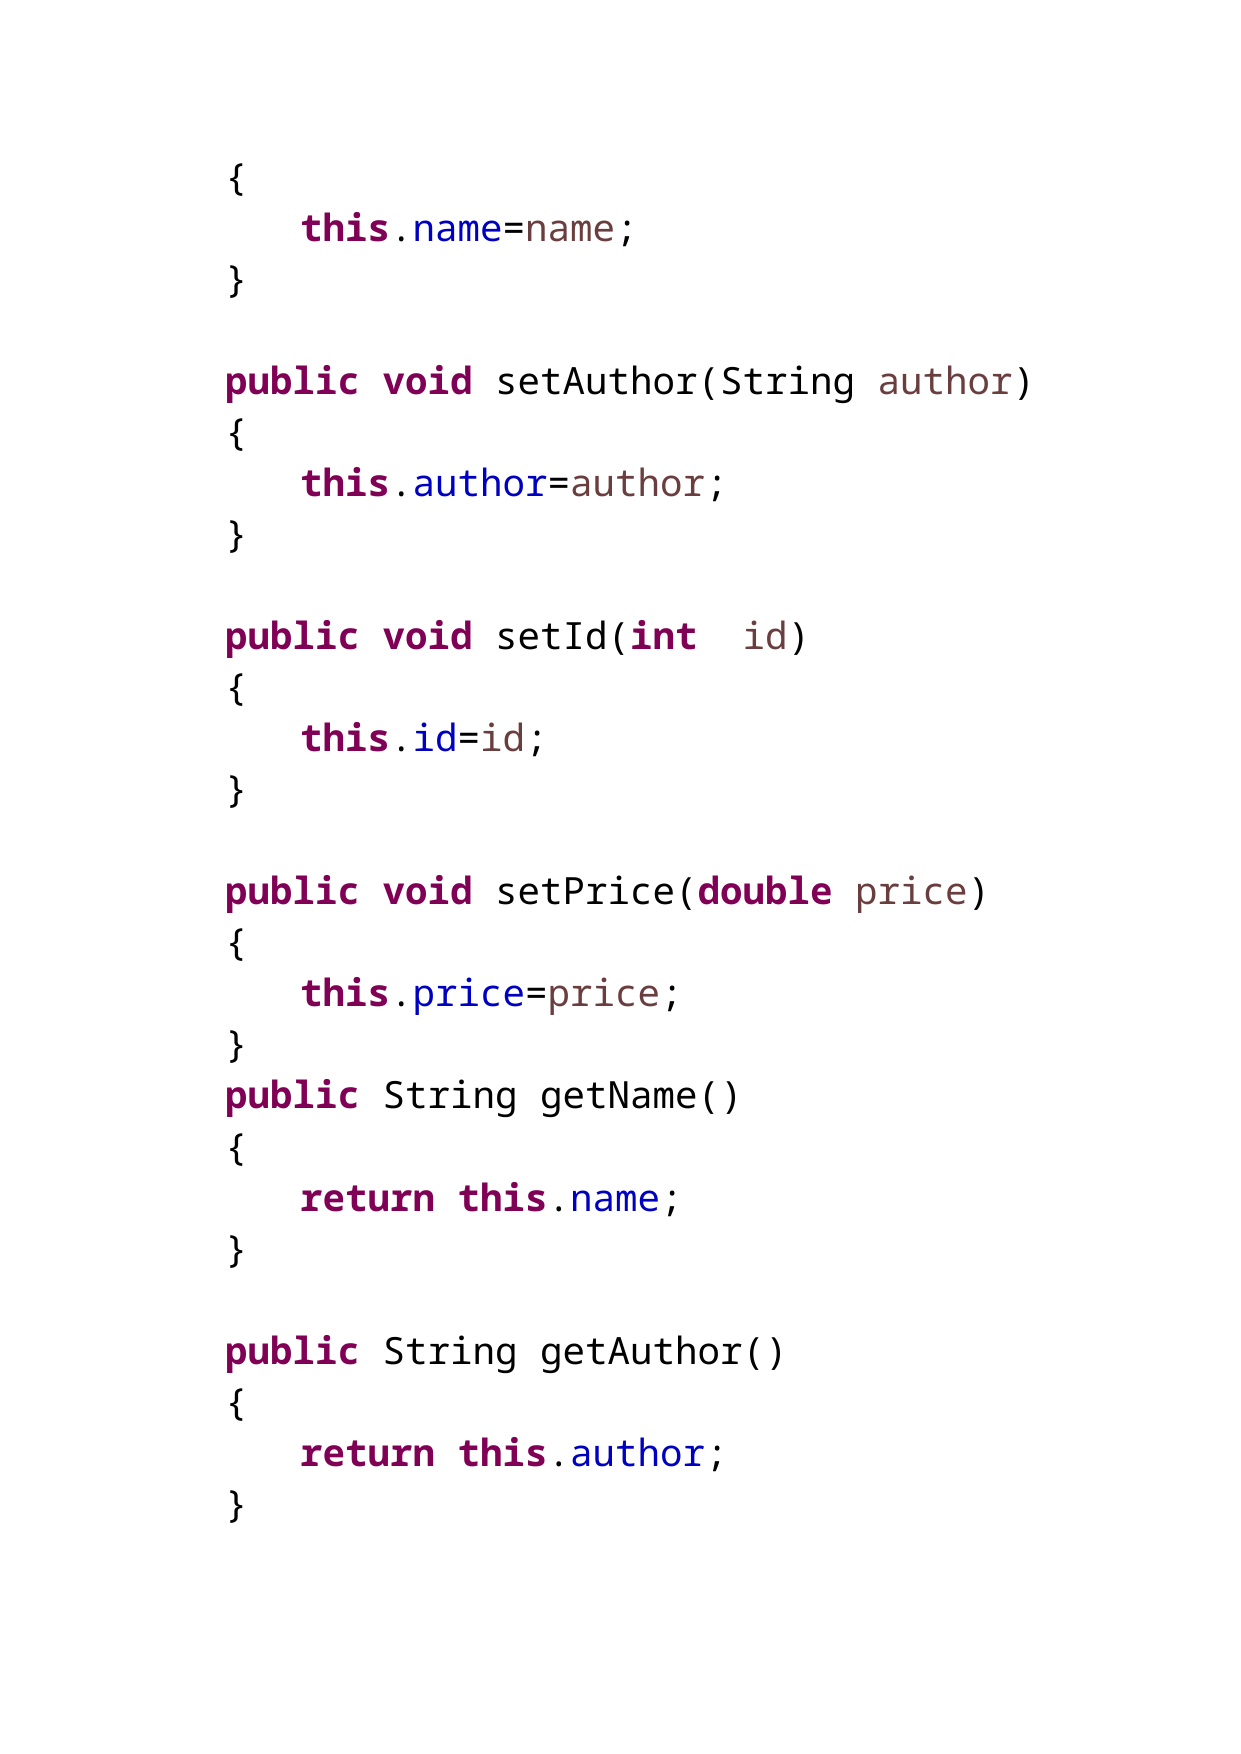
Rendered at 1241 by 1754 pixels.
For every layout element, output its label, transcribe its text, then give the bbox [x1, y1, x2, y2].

text { [150, 916, 1090, 967]
text } [150, 762, 1090, 813]
text this.id=id; [150, 711, 1090, 762]
text return this.name; [150, 1171, 1090, 1222]
text this.author=author; [150, 456, 1090, 507]
text { [150, 1375, 1090, 1426]
text } [150, 1477, 1090, 1528]
text public void setAuthor(String author) [150, 354, 1090, 405]
text } [150, 252, 1090, 303]
text public String getName() [150, 1069, 1090, 1120]
text public void setId(int id) [150, 609, 1090, 660]
text { [150, 660, 1090, 711]
text public String getAuthor() [150, 1324, 1090, 1375]
text return this.author; [150, 1426, 1090, 1477]
text public void setPrice(double price) [150, 864, 1090, 916]
text } [150, 1222, 1090, 1273]
text { [150, 405, 1090, 456]
text } [150, 1018, 1090, 1069]
text this.name=name; [150, 201, 1090, 252]
text this.price=price; [150, 967, 1090, 1018]
text { [150, 150, 1090, 201]
text } [150, 507, 1090, 558]
text { [150, 1120, 1090, 1171]
